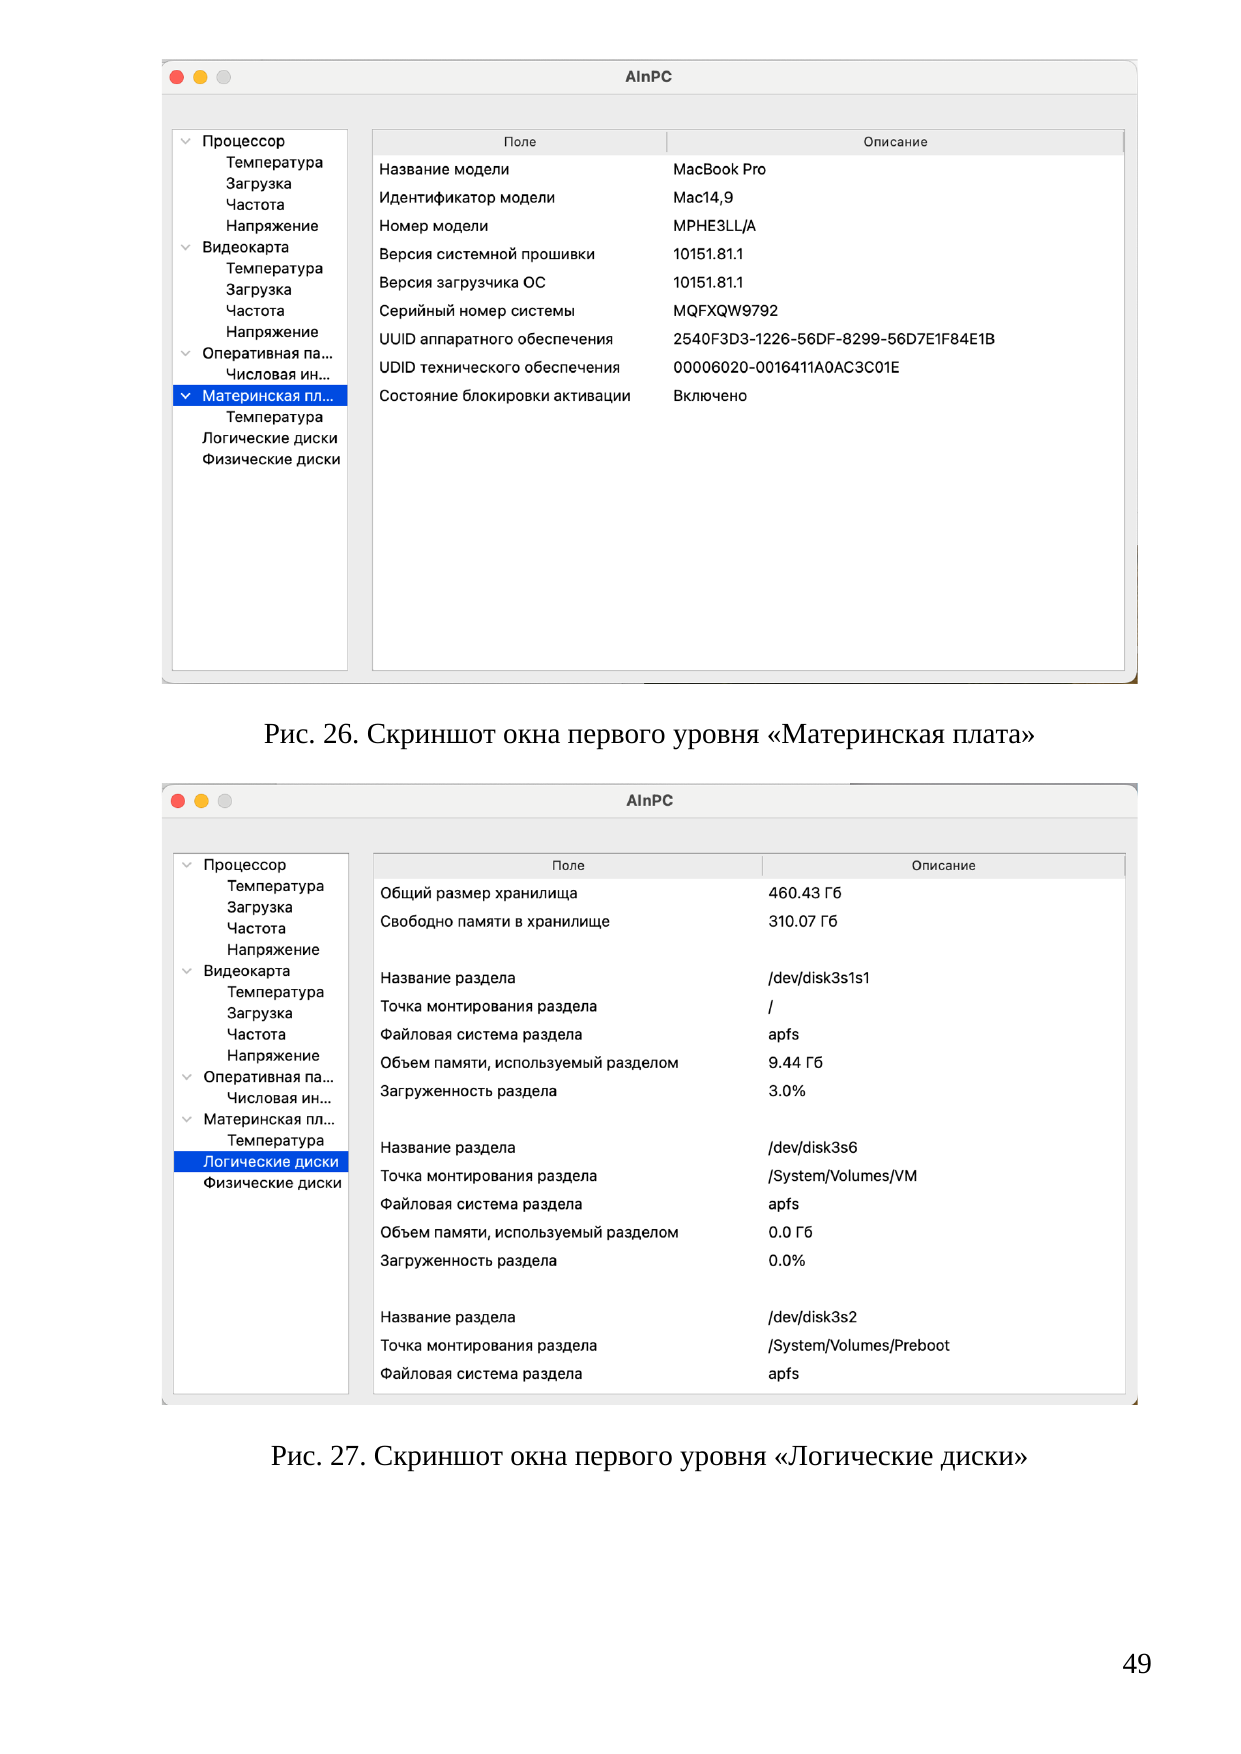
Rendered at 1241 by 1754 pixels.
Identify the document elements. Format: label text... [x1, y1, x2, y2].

text Рис. 26. Скриншот окна первого уровня «Материнская плата» [148, 717, 1152, 750]
picture [161, 59, 1138, 684]
text Рис. 27. Скриншот окна первого уровня «Логические диски» [148, 1438, 1152, 1471]
picture [161, 783, 1138, 1405]
